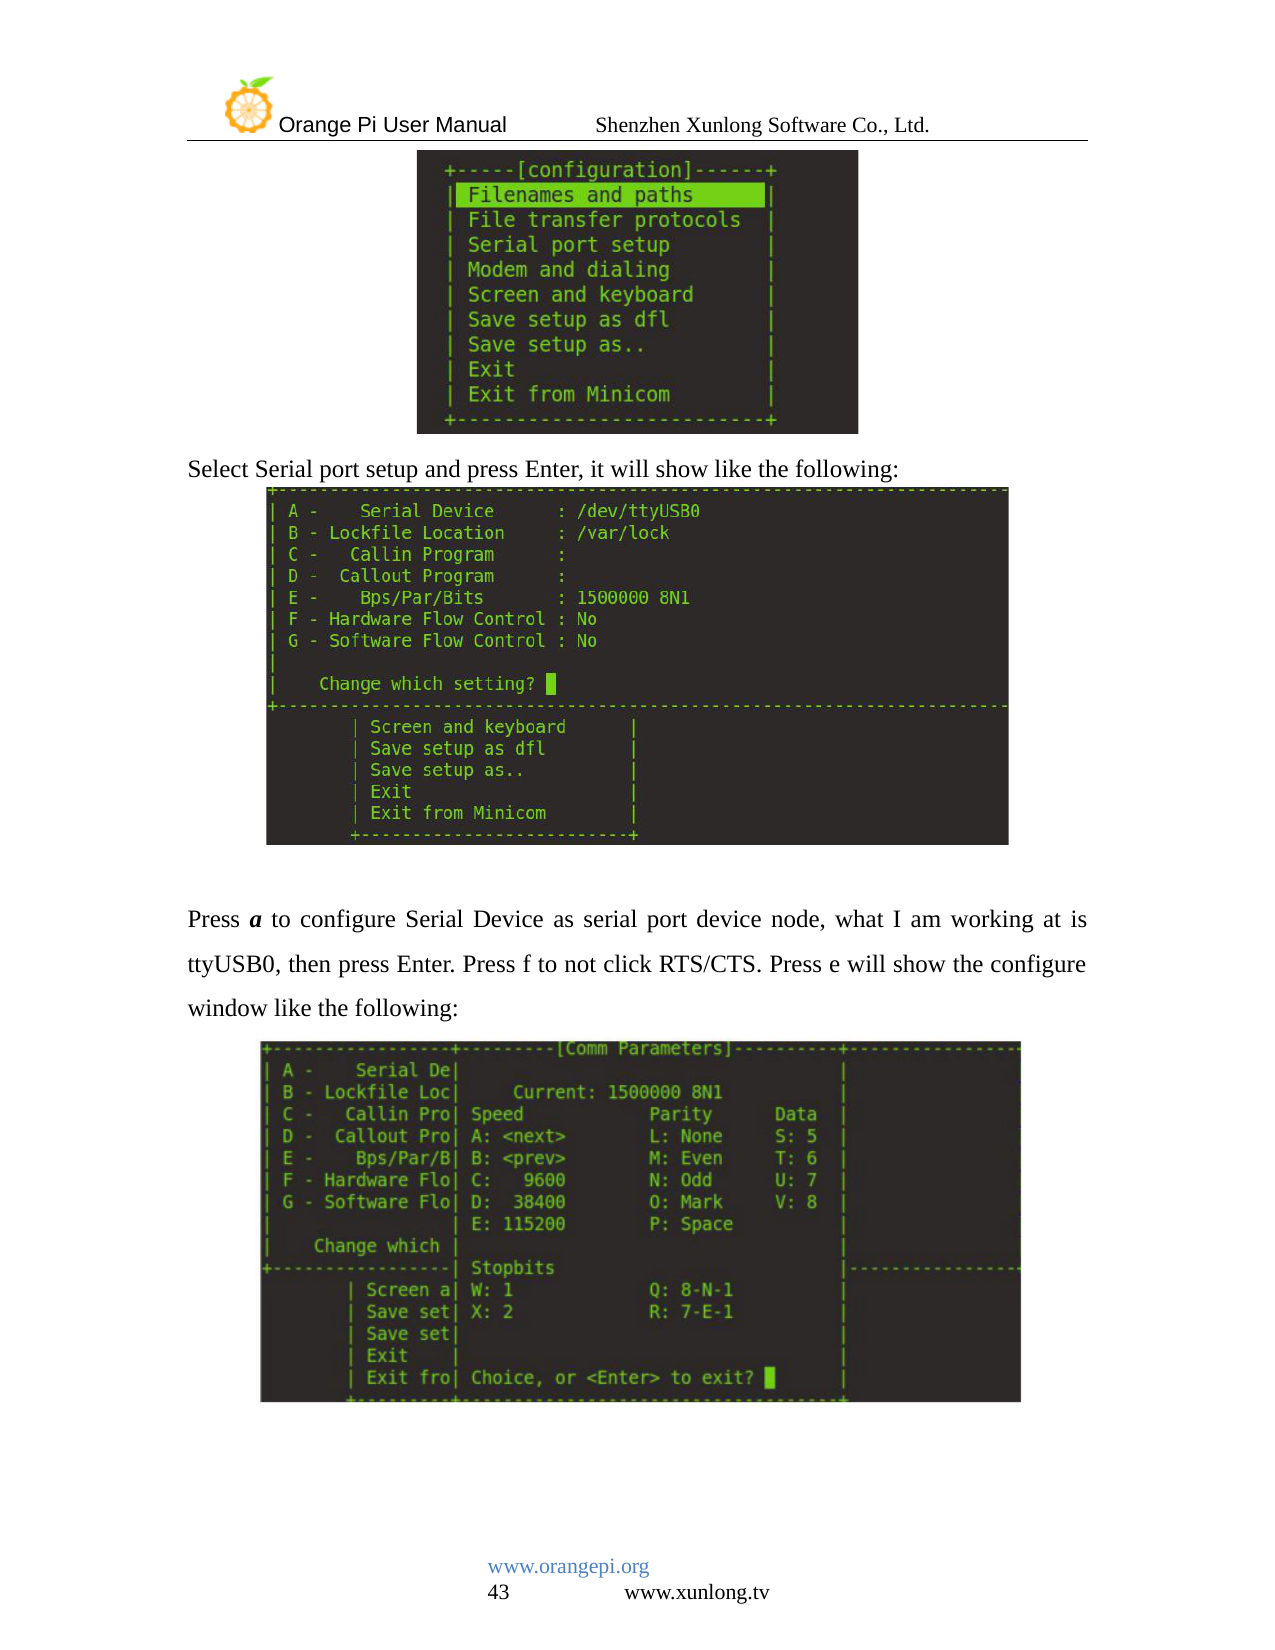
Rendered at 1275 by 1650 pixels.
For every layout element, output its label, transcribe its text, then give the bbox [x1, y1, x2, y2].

picture [224, 75, 279, 133]
picture [416, 150, 859, 434]
text Press a to configure Serial Device as serial port device node, what I am working at is ttyUSB0, then press Enter. Press f to not click RTS/CTS. Press e will show the configure window like the following: [187, 900, 1088, 1027]
picture [241, 1032, 1034, 1410]
picture [266, 487, 1009, 845]
text Select Serial port setup and press Enter, it will show like the following: [187, 450, 1088, 487]
